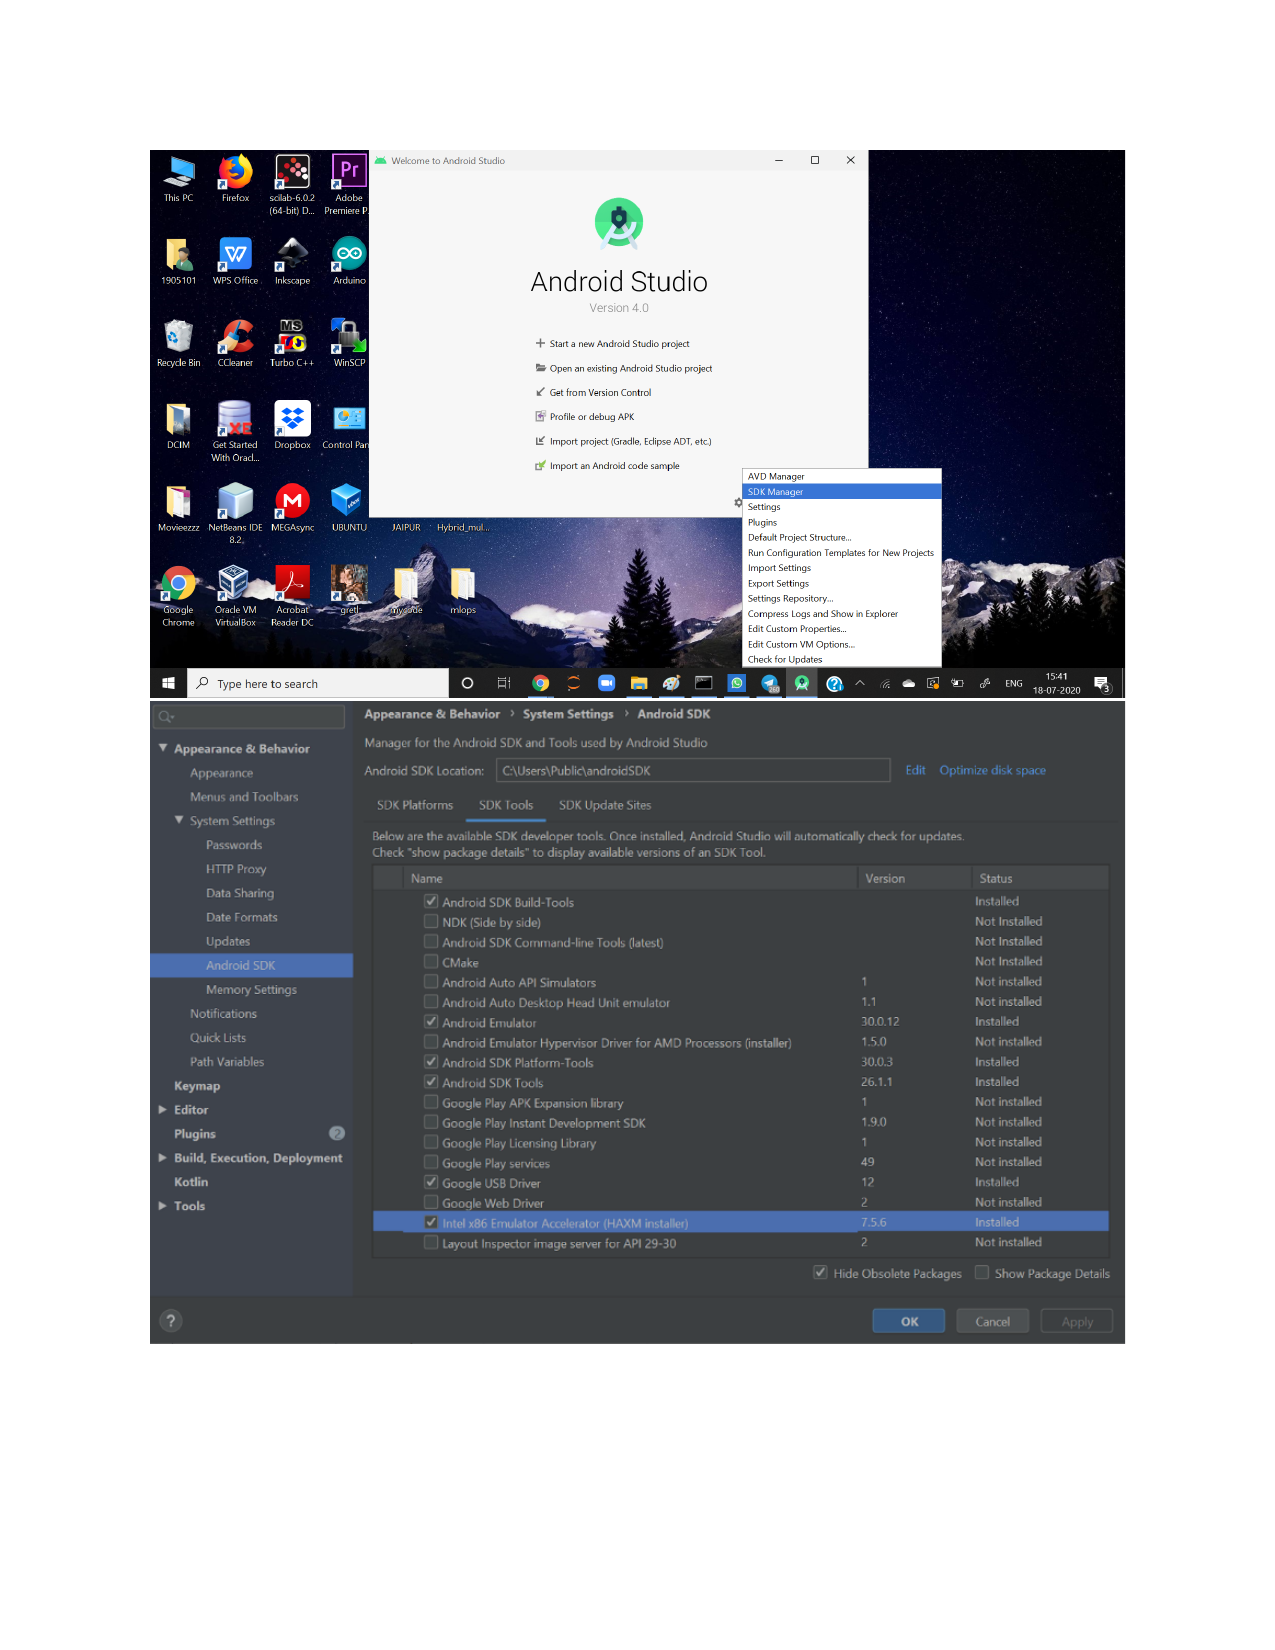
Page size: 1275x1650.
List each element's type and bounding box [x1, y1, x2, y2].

picture [150, 701, 1125, 1344]
picture [150, 150, 1125, 698]
